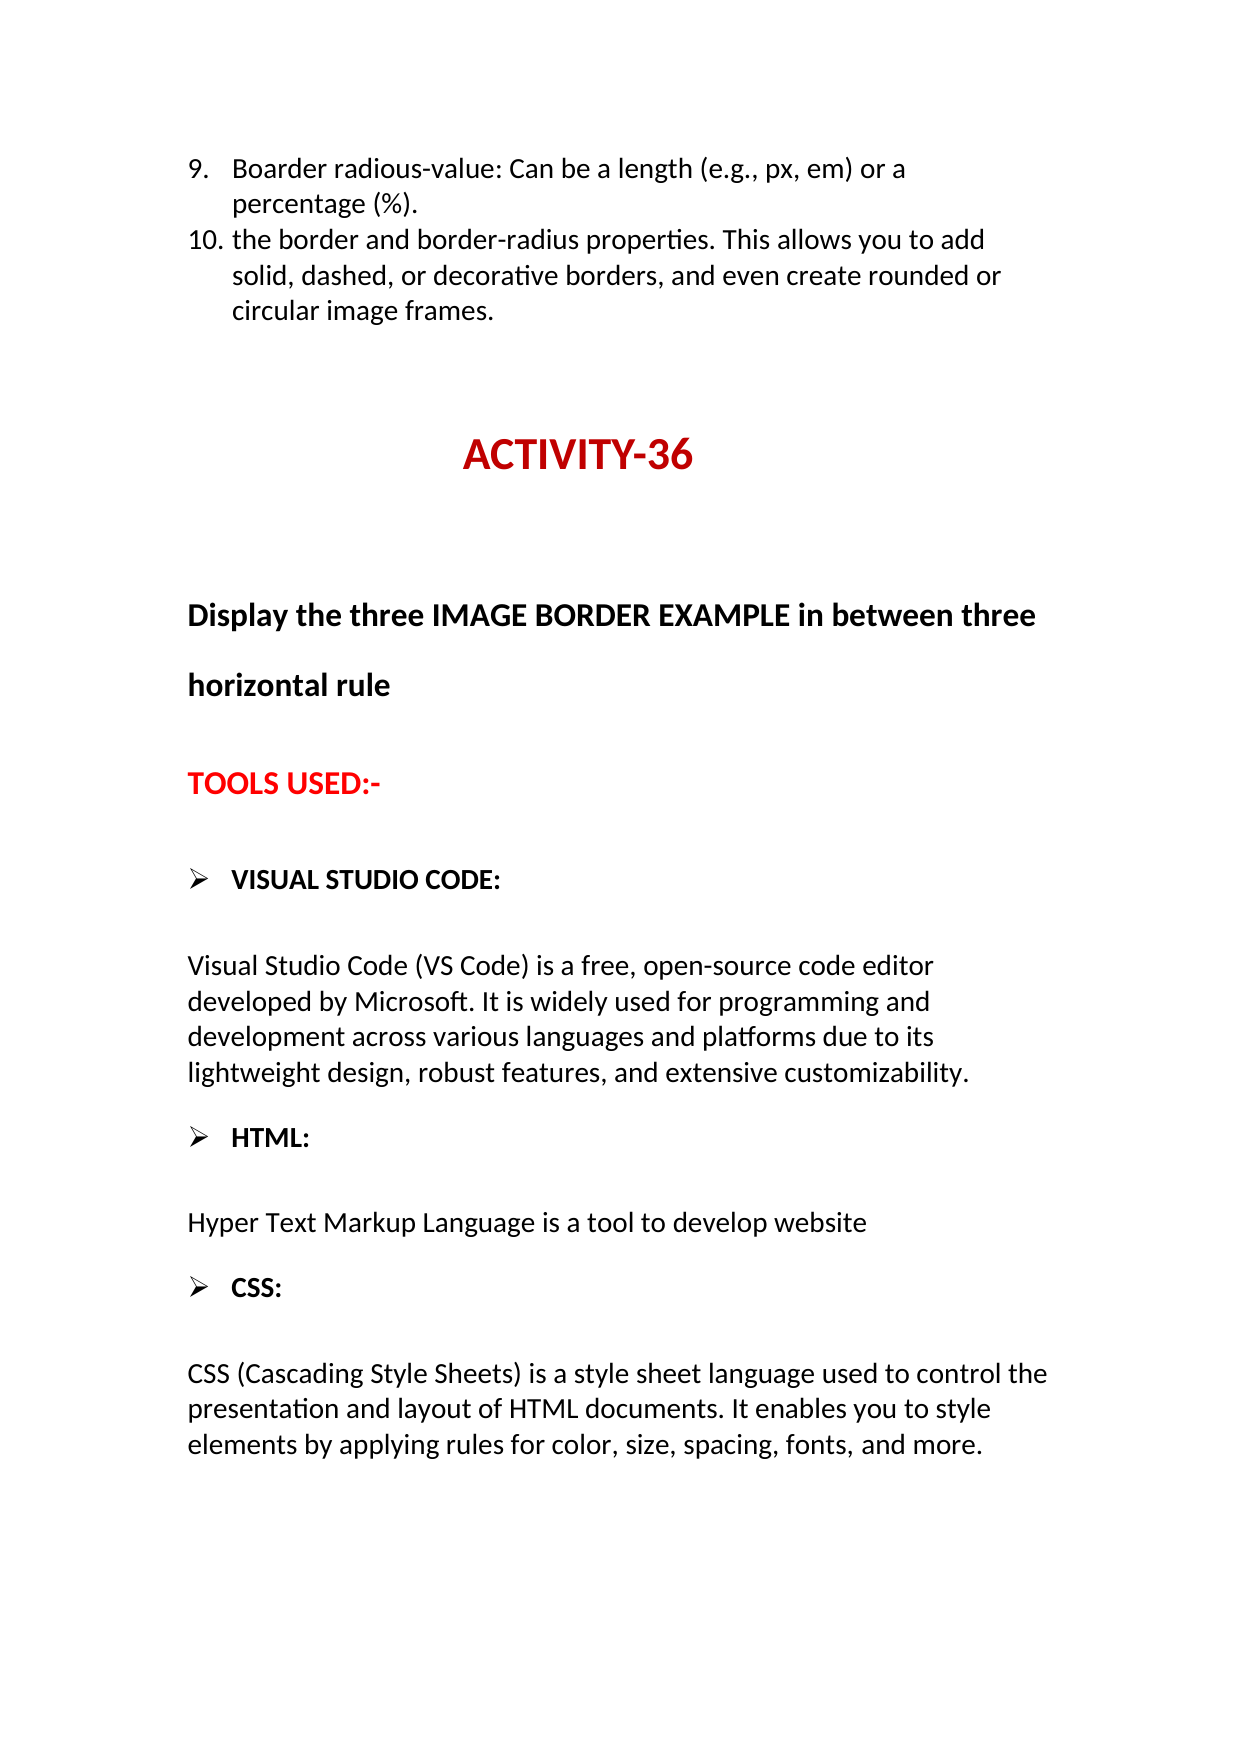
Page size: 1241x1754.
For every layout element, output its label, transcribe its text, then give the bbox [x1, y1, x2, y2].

subtitle CSS: [187, 1269, 1053, 1305]
text Hyper Text Markup Language is a tool to develop website [187, 1204, 1053, 1240]
subtitle ACTIVITY-36 [187, 424, 1053, 481]
text Visual Studio Code (VS Code) is a free, open-source code editor developed by Microsoft. It is widely used for programming and development across various languages and platforms due to its lightweight design, robust features, and extensive customizability. [187, 947, 1053, 1089]
list the border and border-radius properties. This allows you to add solid, dashed, or decorative borders, and even create rounded or circular image frames. [187, 221, 1053, 328]
subtitle VISUAL STUDIO CODE: [187, 861, 1053, 897]
subtitle TOOLS USED:- [187, 762, 1053, 802]
subtitle HTML: [187, 1119, 1053, 1154]
text CSS (Cascading Style Sheets) is a style sheet language used to control the presentation and layout of HTML documents. It enables you to style elements by applying rules for color, size, spacing, fonts, and more. [187, 1355, 1053, 1462]
subtitle Display the three IMAGE BORDER EXAMPLE in between three horizontal rule [187, 594, 1053, 705]
list Boarder radious-value: Can be a length (e.g., px, em) or a percentage (%). [187, 150, 1053, 221]
